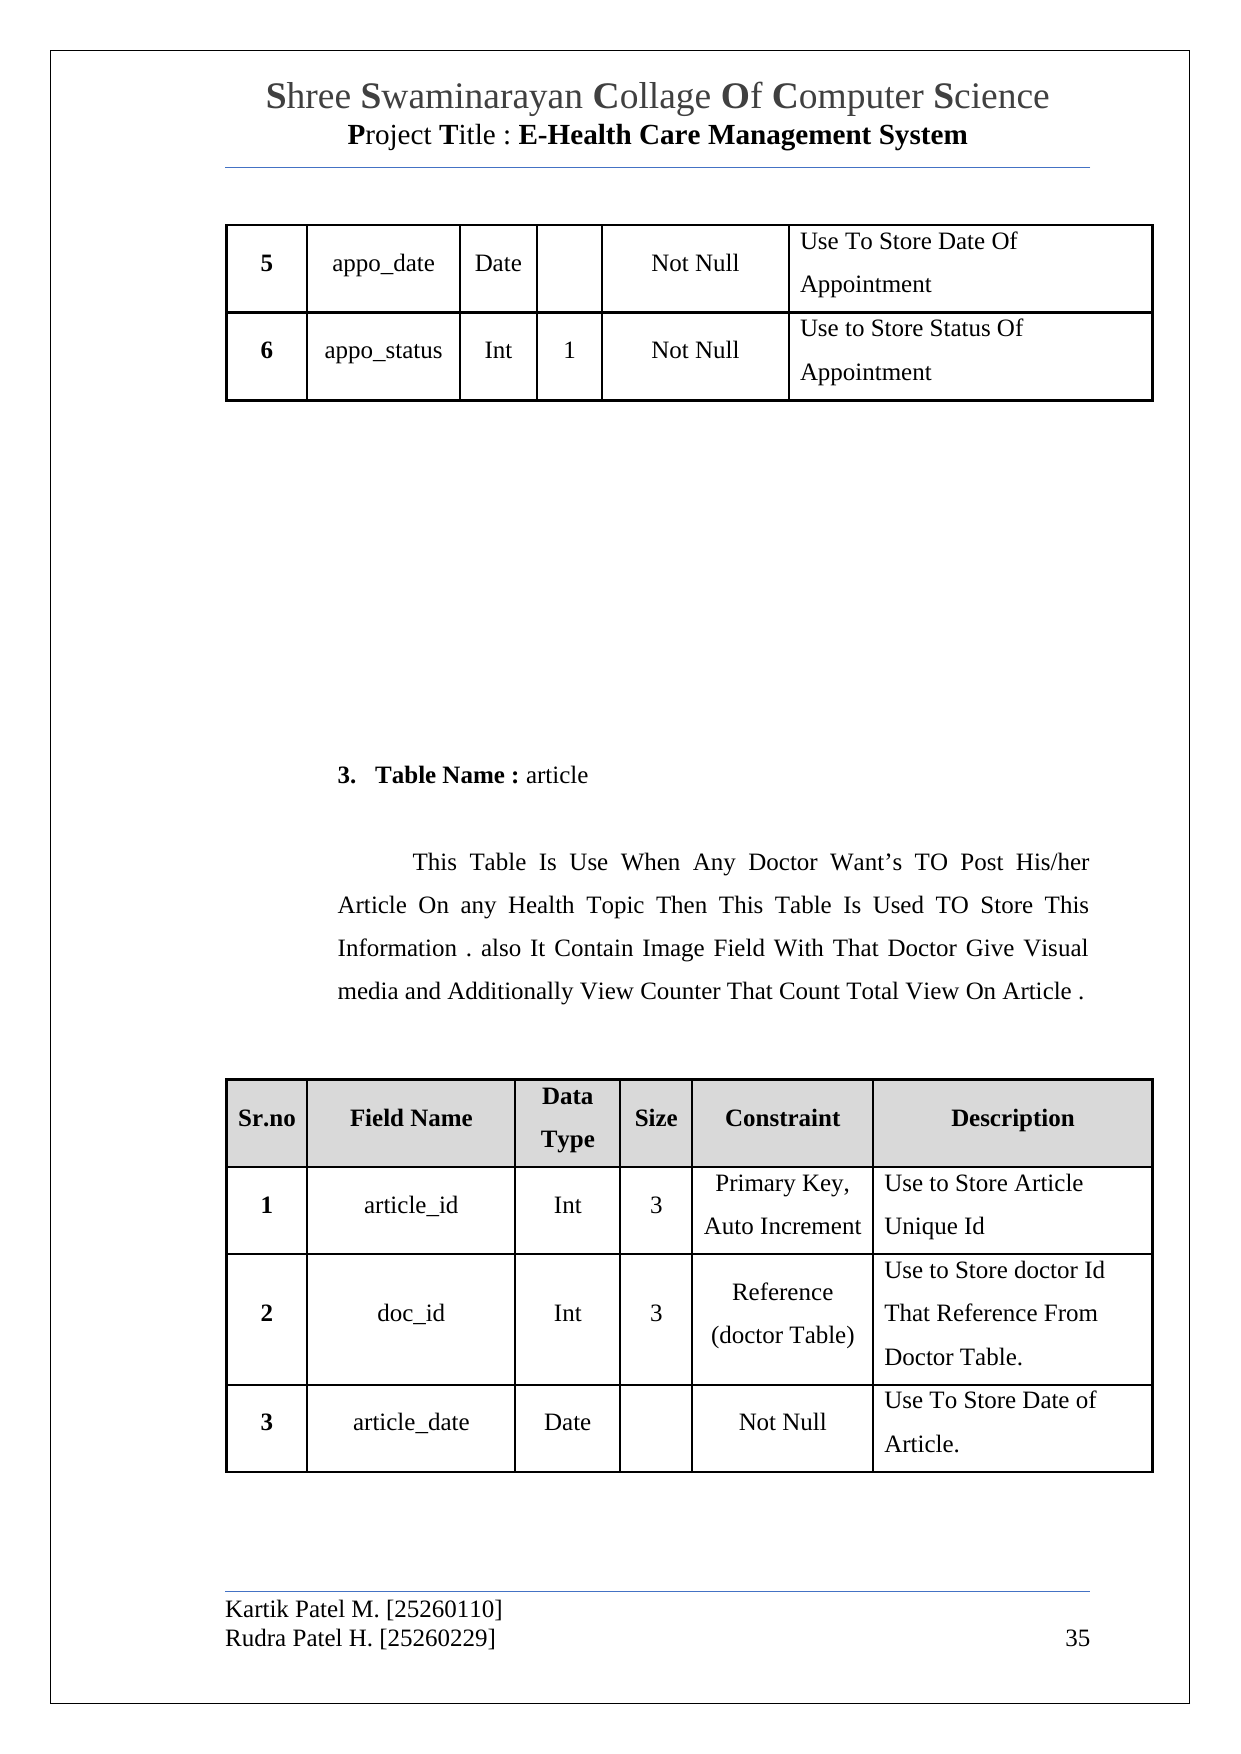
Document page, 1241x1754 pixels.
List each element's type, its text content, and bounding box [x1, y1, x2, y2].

table_cell Int [516, 1168, 619, 1253]
table_cell Not Null [693, 1386, 872, 1471]
table_cell article_id [308, 1168, 514, 1253]
table_cell Date [516, 1386, 619, 1471]
table_cell Not Null [603, 314, 788, 398]
list This Table Is Use When Any Doctor Want’s TO Post His/her Article On any Health Topic Then This Table Is Used TO Store This Information . also It Contain Image Field With That Doctor Give Visual media and Additionally View Counter That Count Total View On Article . [337, 847, 1090, 1005]
table_cell Not Null [603, 226, 788, 311]
table_header Size [621, 1081, 691, 1166]
table_cell Primary Key, Auto Increment [693, 1168, 872, 1253]
table_cell Use To Store Date of Article. [874, 1386, 1151, 1471]
table_cell Use To Store Date Of Appointment [790, 226, 1151, 311]
list Table Name : article [337, 760, 1090, 789]
table_header Field Name [308, 1081, 514, 1166]
table_cell 1 [538, 314, 601, 398]
table_cell Reference (doctor Table) [693, 1255, 872, 1383]
table_cell 3 [228, 1386, 306, 1471]
table_header Constraint [693, 1081, 872, 1166]
table_cell appo_status [308, 314, 459, 398]
table_cell Date [461, 226, 536, 311]
table_cell 5 [228, 226, 306, 311]
table_cell Use to Store Article Unique Id [874, 1168, 1151, 1253]
table_cell 3 [621, 1255, 691, 1383]
table_header Data Type [516, 1081, 619, 1166]
table_cell article_date [308, 1386, 514, 1471]
table_header Description [874, 1081, 1151, 1166]
table_cell 3 [621, 1168, 691, 1253]
table_cell Int [516, 1255, 619, 1383]
table_cell appo_date [308, 226, 459, 311]
table_header Sr.no [228, 1081, 306, 1166]
table_cell Use to Store Status Of Appointment [790, 314, 1151, 398]
table_cell [538, 226, 601, 311]
table_cell [621, 1386, 691, 1471]
table_cell Int [461, 314, 536, 398]
table_cell 6 [228, 314, 306, 398]
table_cell Use to Store doctor Id That Reference From Doctor Table. [874, 1255, 1151, 1383]
table_cell 2 [228, 1255, 306, 1383]
table_cell 1 [228, 1168, 306, 1253]
table_cell doc_id [308, 1255, 514, 1383]
